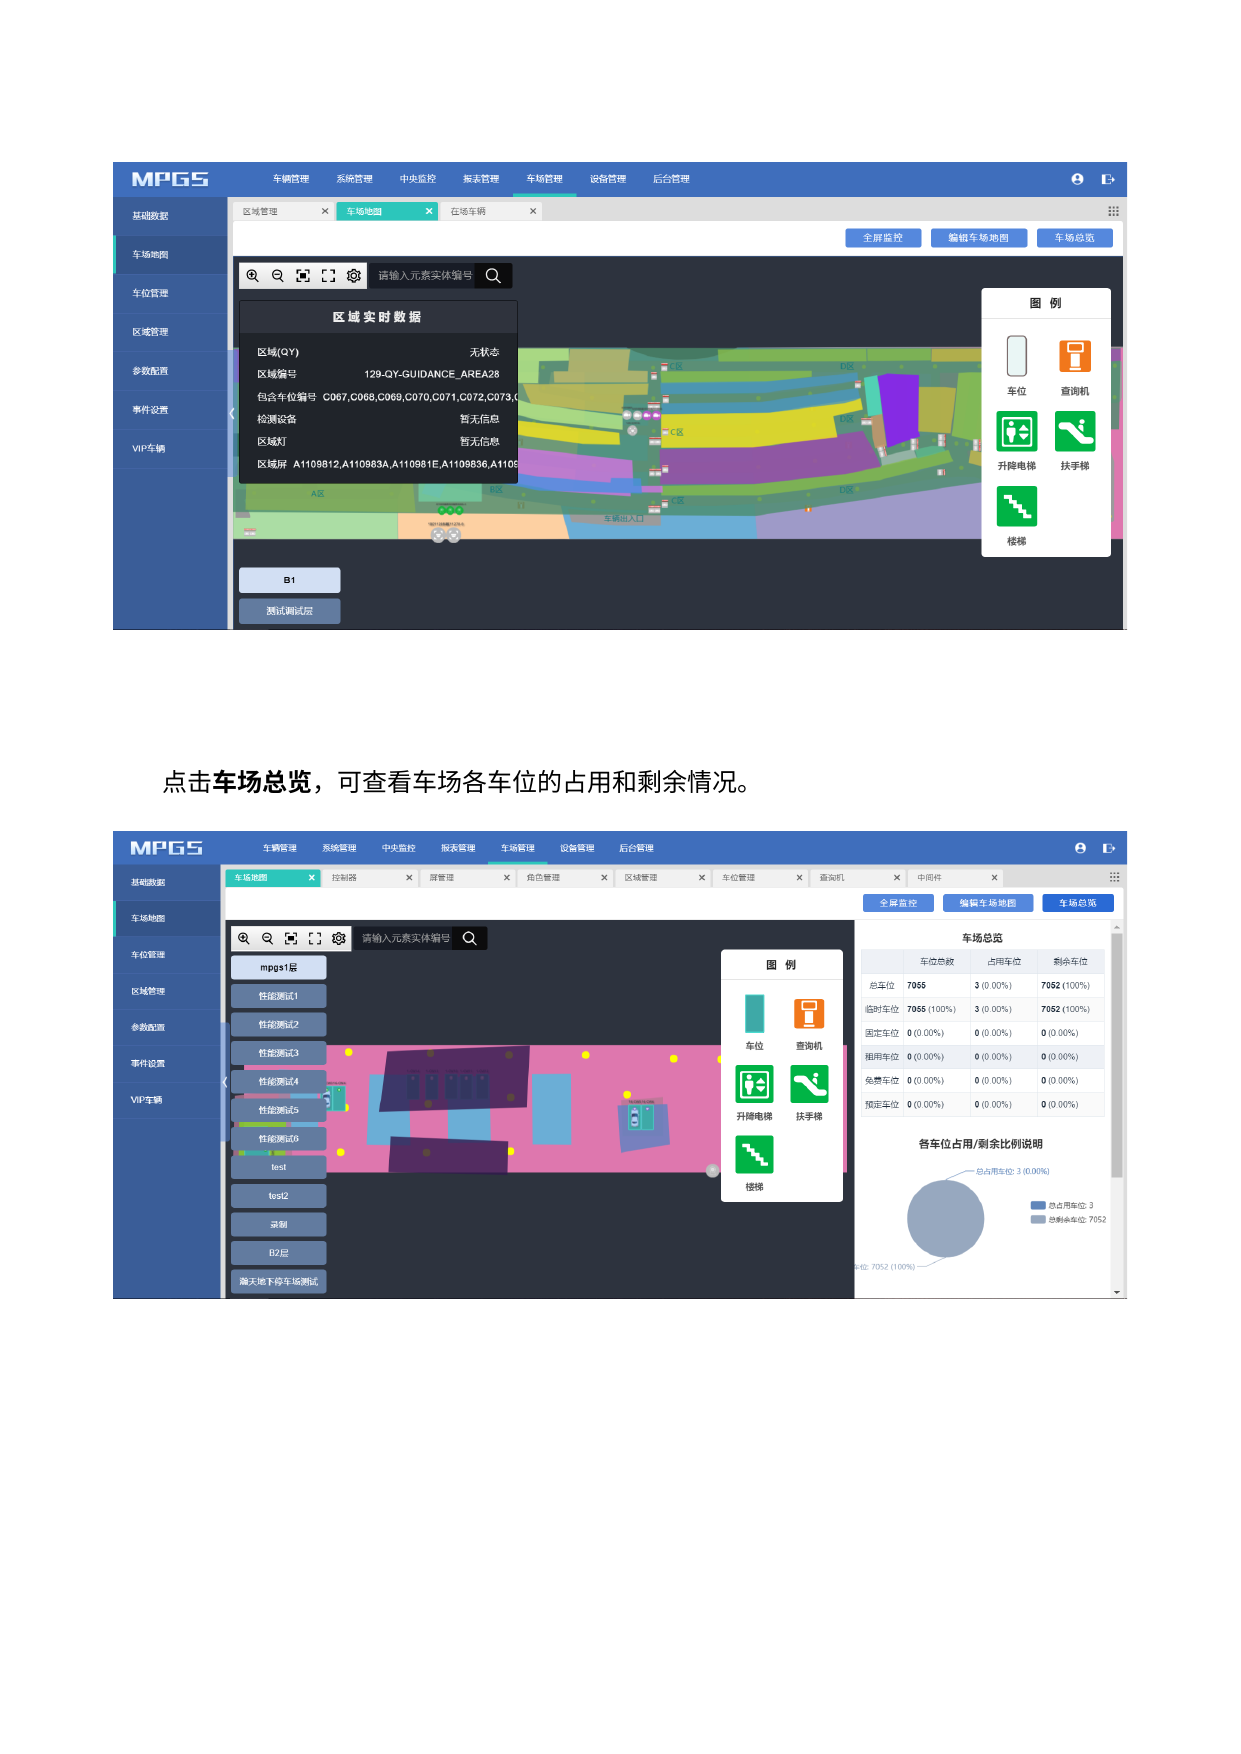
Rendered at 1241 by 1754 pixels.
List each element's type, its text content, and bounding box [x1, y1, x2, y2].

picture [113, 162, 1128, 630]
picture [113, 831, 1128, 1299]
list 点击车场总览，可查看车场各车位的占用和剩余情况。 [112, 748, 1128, 813]
